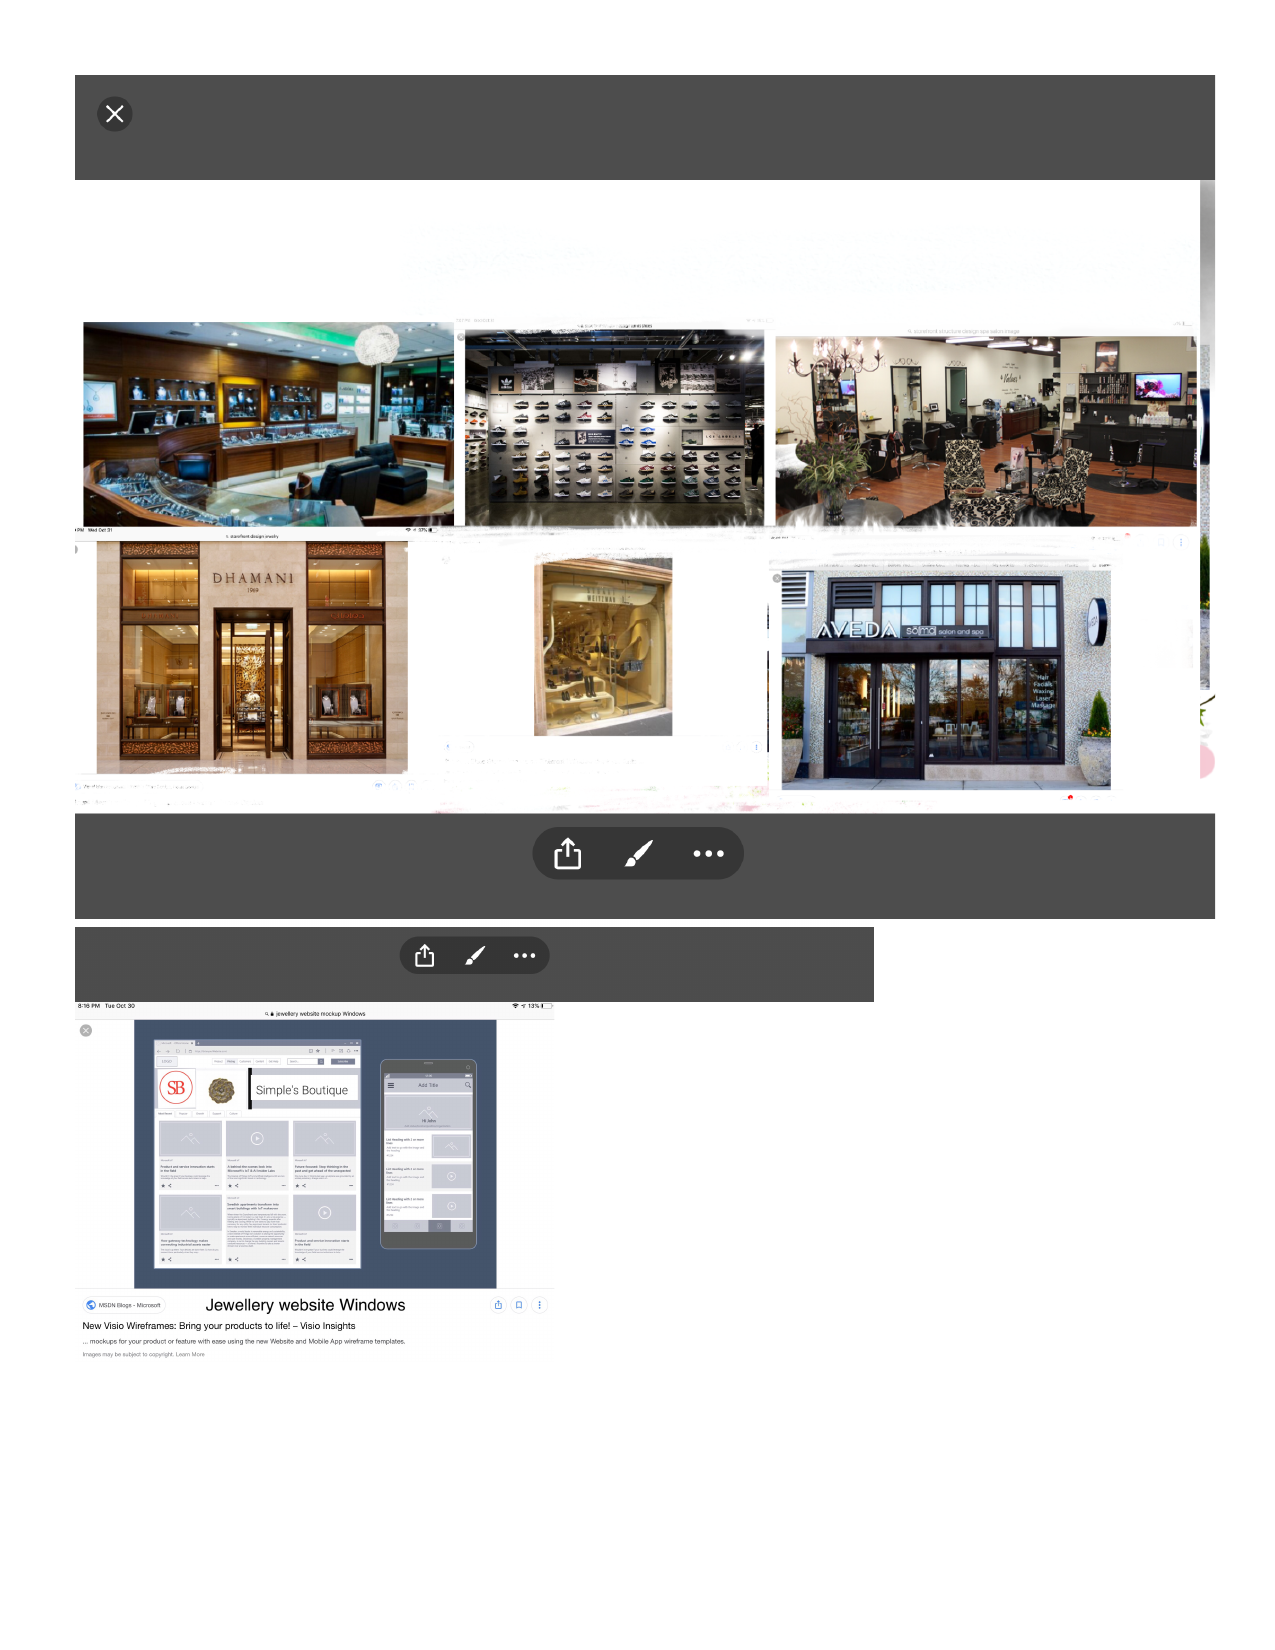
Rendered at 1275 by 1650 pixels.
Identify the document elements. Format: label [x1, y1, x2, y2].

picture [75, 75, 1216, 1362]
